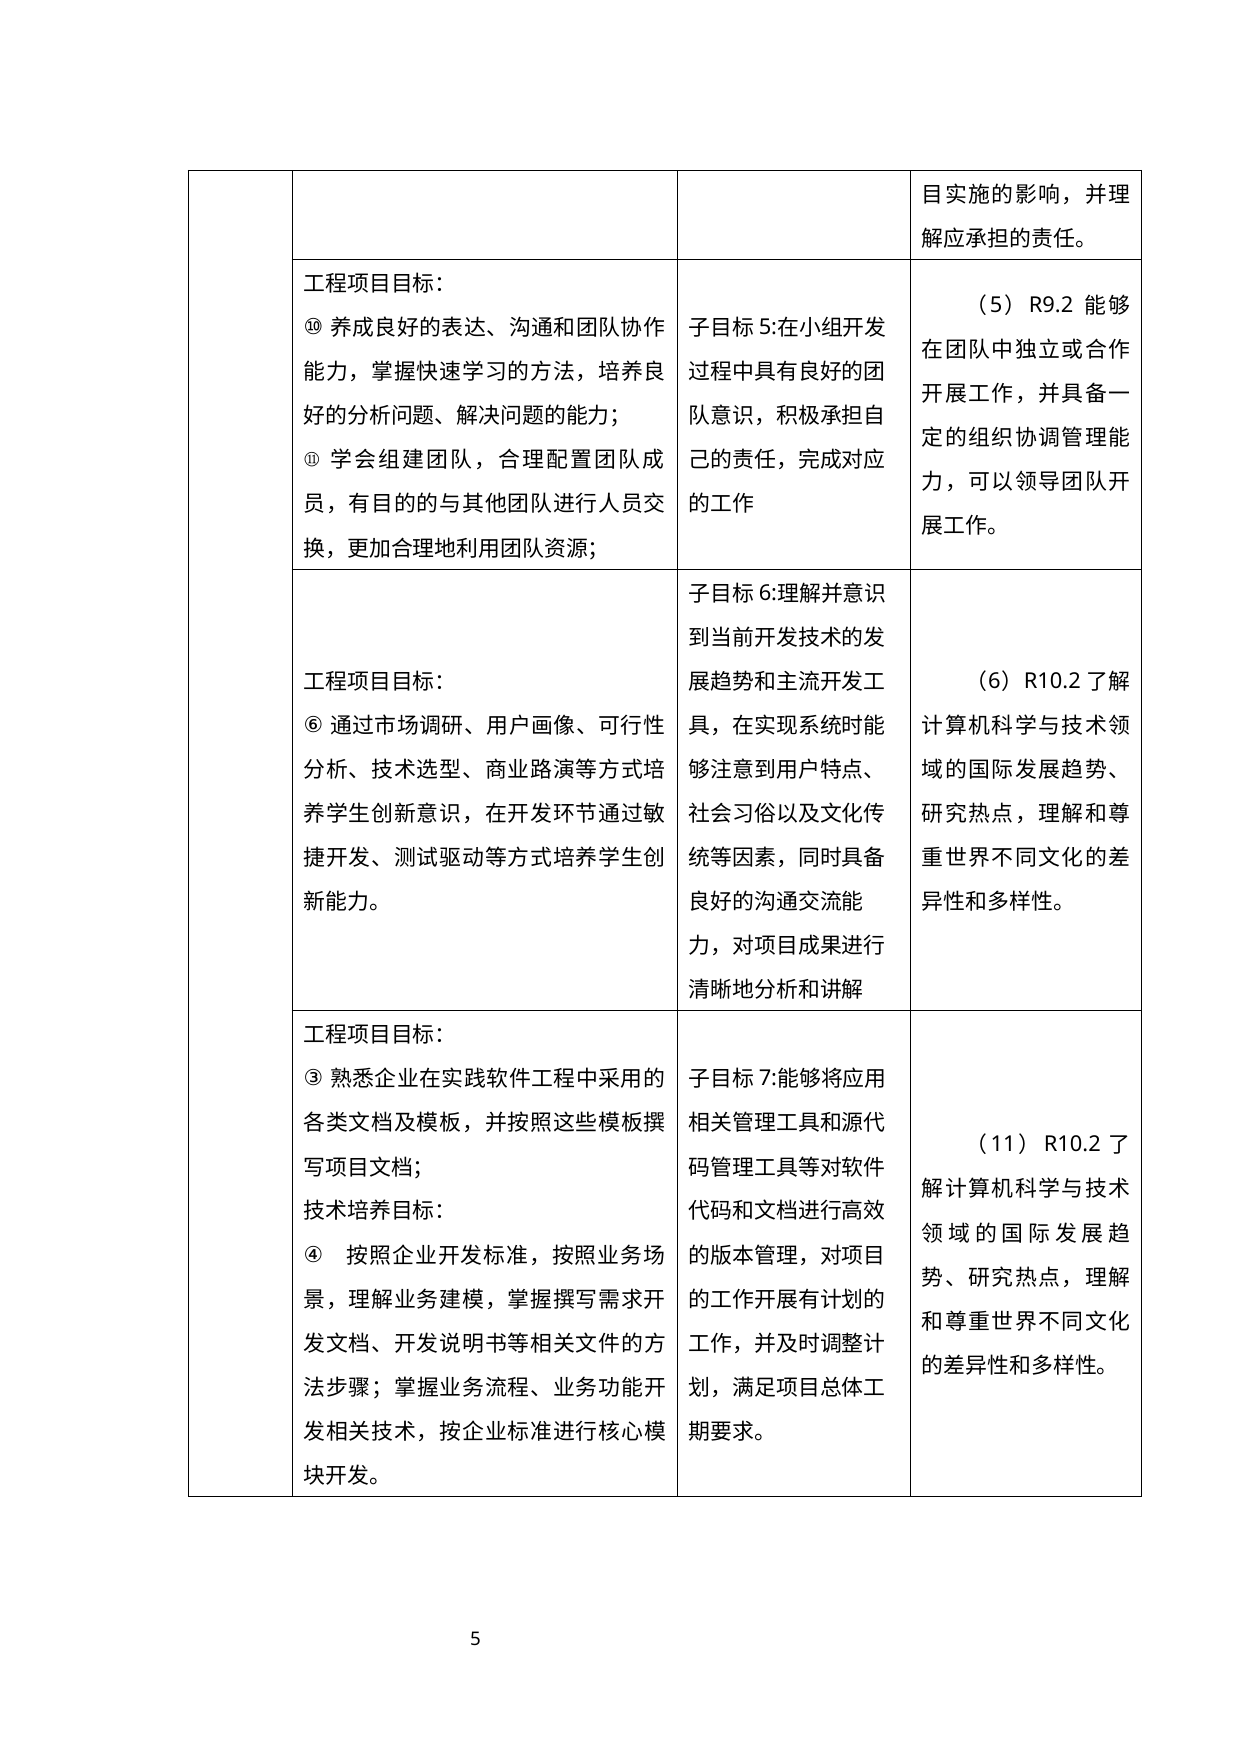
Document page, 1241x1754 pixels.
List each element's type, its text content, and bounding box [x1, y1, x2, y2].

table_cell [678, 171, 910, 259]
table_cell （11）R10.2了解计算机科学与技术领域的国际发展趋势、研究热点，理解和尊重世界不同文化的差异性和多样性。 [911, 1011, 1141, 1496]
table_cell （5）R9.2 能够在团队中独立或合作开展工作，并具备一定的组织协调管理能力，可以领导团队开展工作。 [911, 260, 1141, 568]
table_cell 子目标6:理解并意识到当前开发技术的发展趋势和主流开发工具，在实现系统时能够注意到用户特点、社会习俗以及文化传统等因素，同时具备良好的沟通交流能力，对项目成果进行清晰地分析和讲解 [678, 570, 910, 1010]
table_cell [911, 171, 1141, 259]
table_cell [293, 171, 677, 259]
table_cell 工程项目目标： ⑩ 养成良好的表达、沟通和团队协作能力，掌握快速学习的方法，培养良好的分析问题、解决问题的能力； ⑪ 学会组建团队，合理配置团队成员，有目的的与其他团队进行人员交换，更加合理地利用团队资源； [293, 260, 677, 568]
table_cell 工程项目目标： ③ 熟悉企业在实践软件工程中采用的各类文档及模板，并按照这些模板撰写项目文档； 技术培养目标： ④ 按照企业开发标准，按照业务场景，理解业务建模，掌握撰写需求开发文档、开发说明书等相关文件的方法步骤；掌握业务流程、业务功能开发相关技术，按企业标准进行核心模块开发。 [293, 1011, 677, 1496]
table_cell 子目标5:在小组开发过程中具有良好的团队意识，积极承担自己的责任，完成对应的工作 [678, 260, 910, 568]
table_cell 子目标7:能够将应用相关管理工具和源代码管理工具等对软件代码和文档进行高效的版本管理，对项目的工作开展有计划的工作，并及时调整计划，满足项目总体工期要求。 [678, 1011, 910, 1496]
table_cell 工程项目目标： ⑥ 通过市场调研、用户画像、可行性分析、技术选型、商业路演等方式培养学生创新意识，在开发环节通过敏捷开发、测试驱动等方式培养学生创新能力。 [293, 570, 677, 1010]
table_cell （6）R10.2了解计算机科学与技术领域的国际发展趋势、研究热点，理解和尊重世界不同文化的差异性和多样性。 [911, 570, 1141, 1010]
